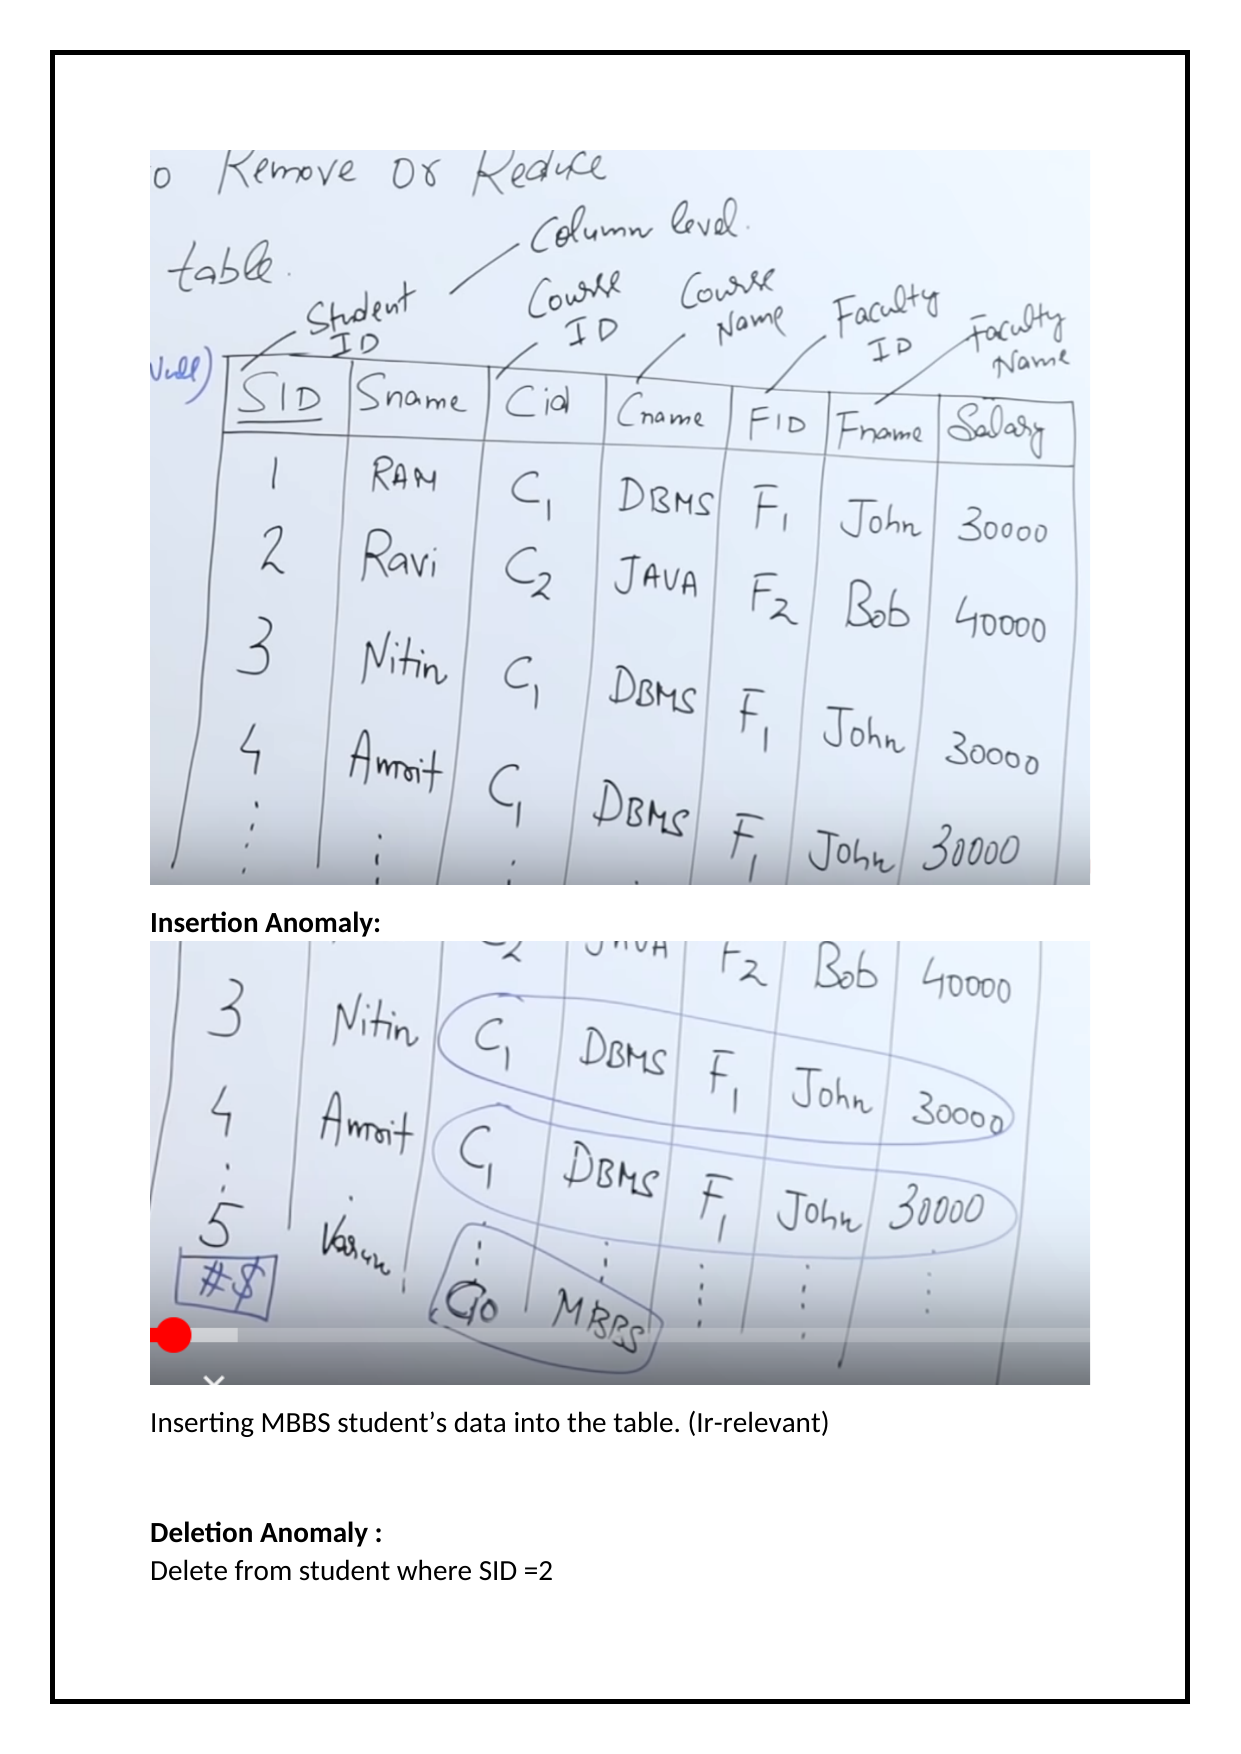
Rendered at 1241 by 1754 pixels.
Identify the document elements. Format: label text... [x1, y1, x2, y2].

text Inserting MBBS student’s data into the table. (Ir-relevant) [150, 1404, 1090, 1439]
picture [150, 150, 1091, 885]
picture [150, 941, 1091, 1385]
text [150, 1514, 1090, 1588]
text Insertion Anomaly: [150, 904, 1090, 941]
